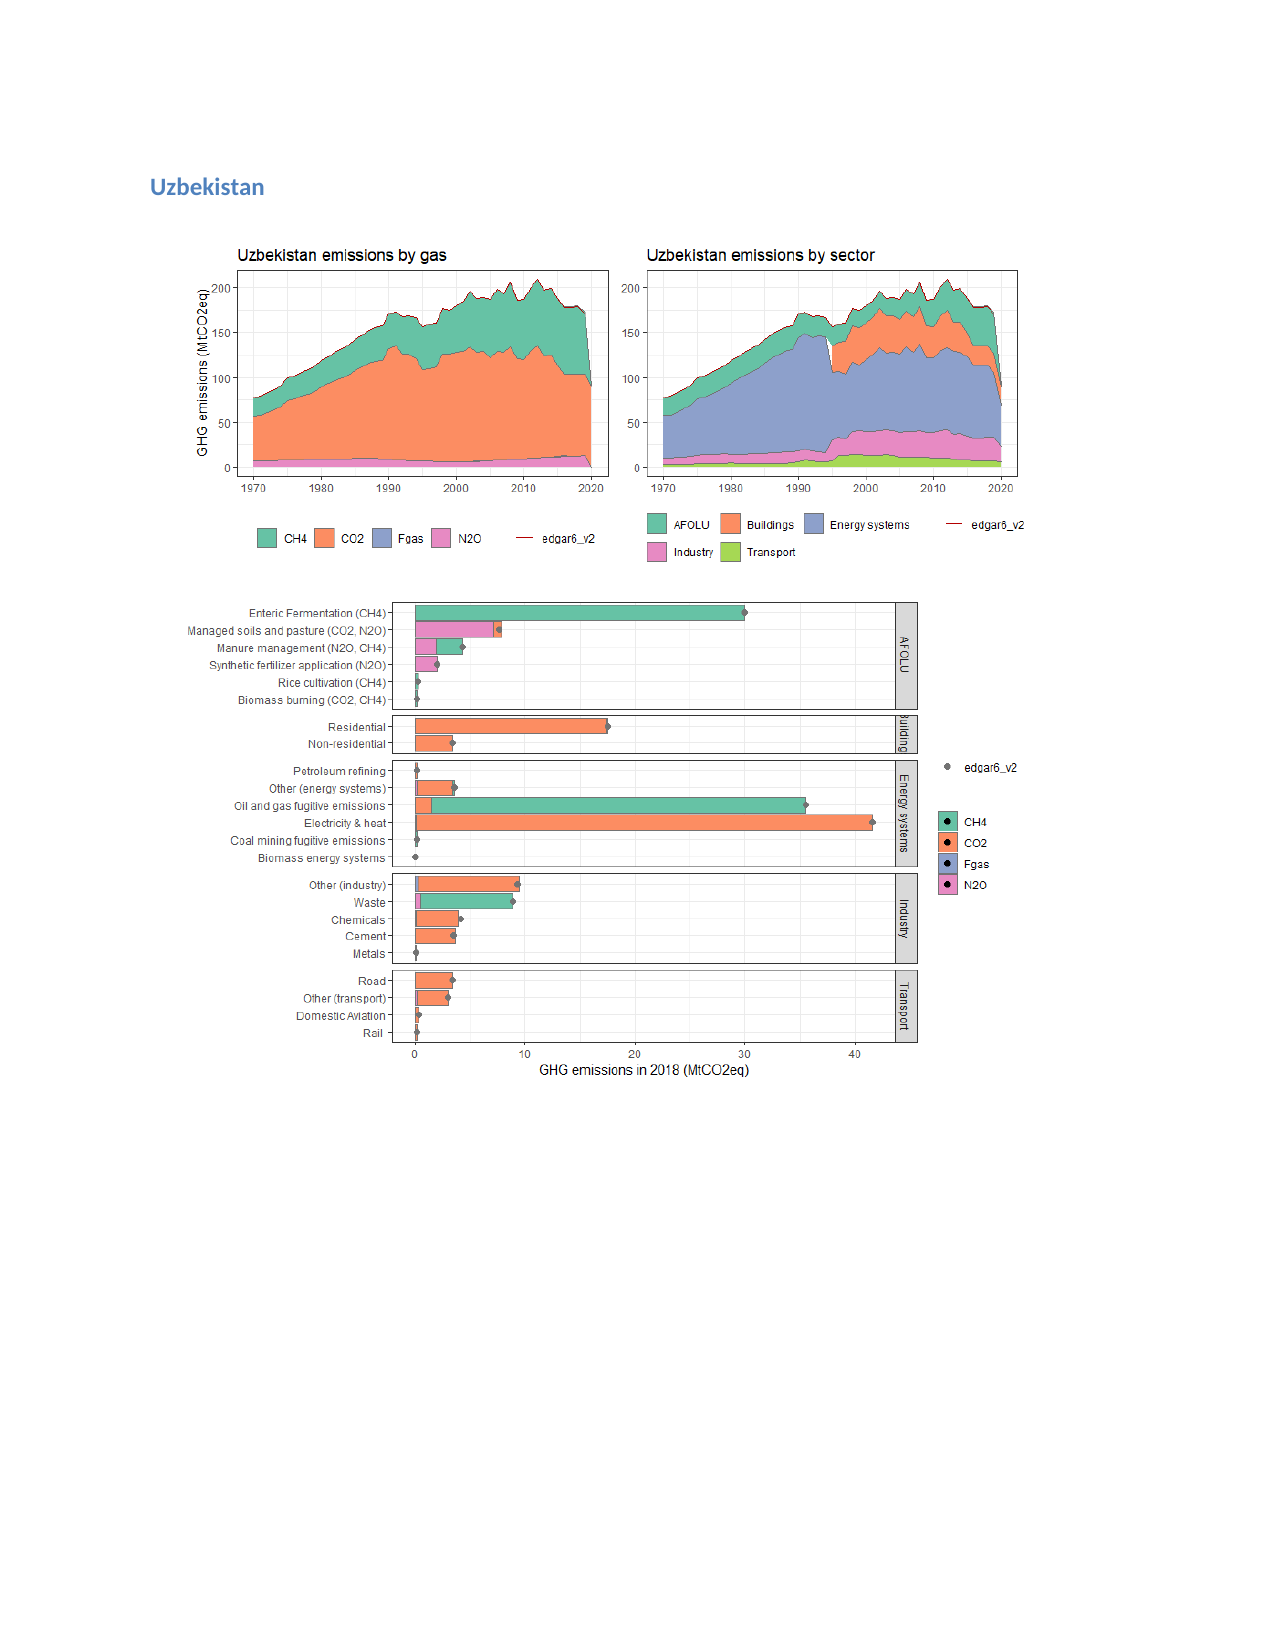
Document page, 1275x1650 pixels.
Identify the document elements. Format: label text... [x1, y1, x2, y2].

subtitle Uzbekistan [150, 171, 1125, 201]
picture [168, 220, 1044, 1096]
